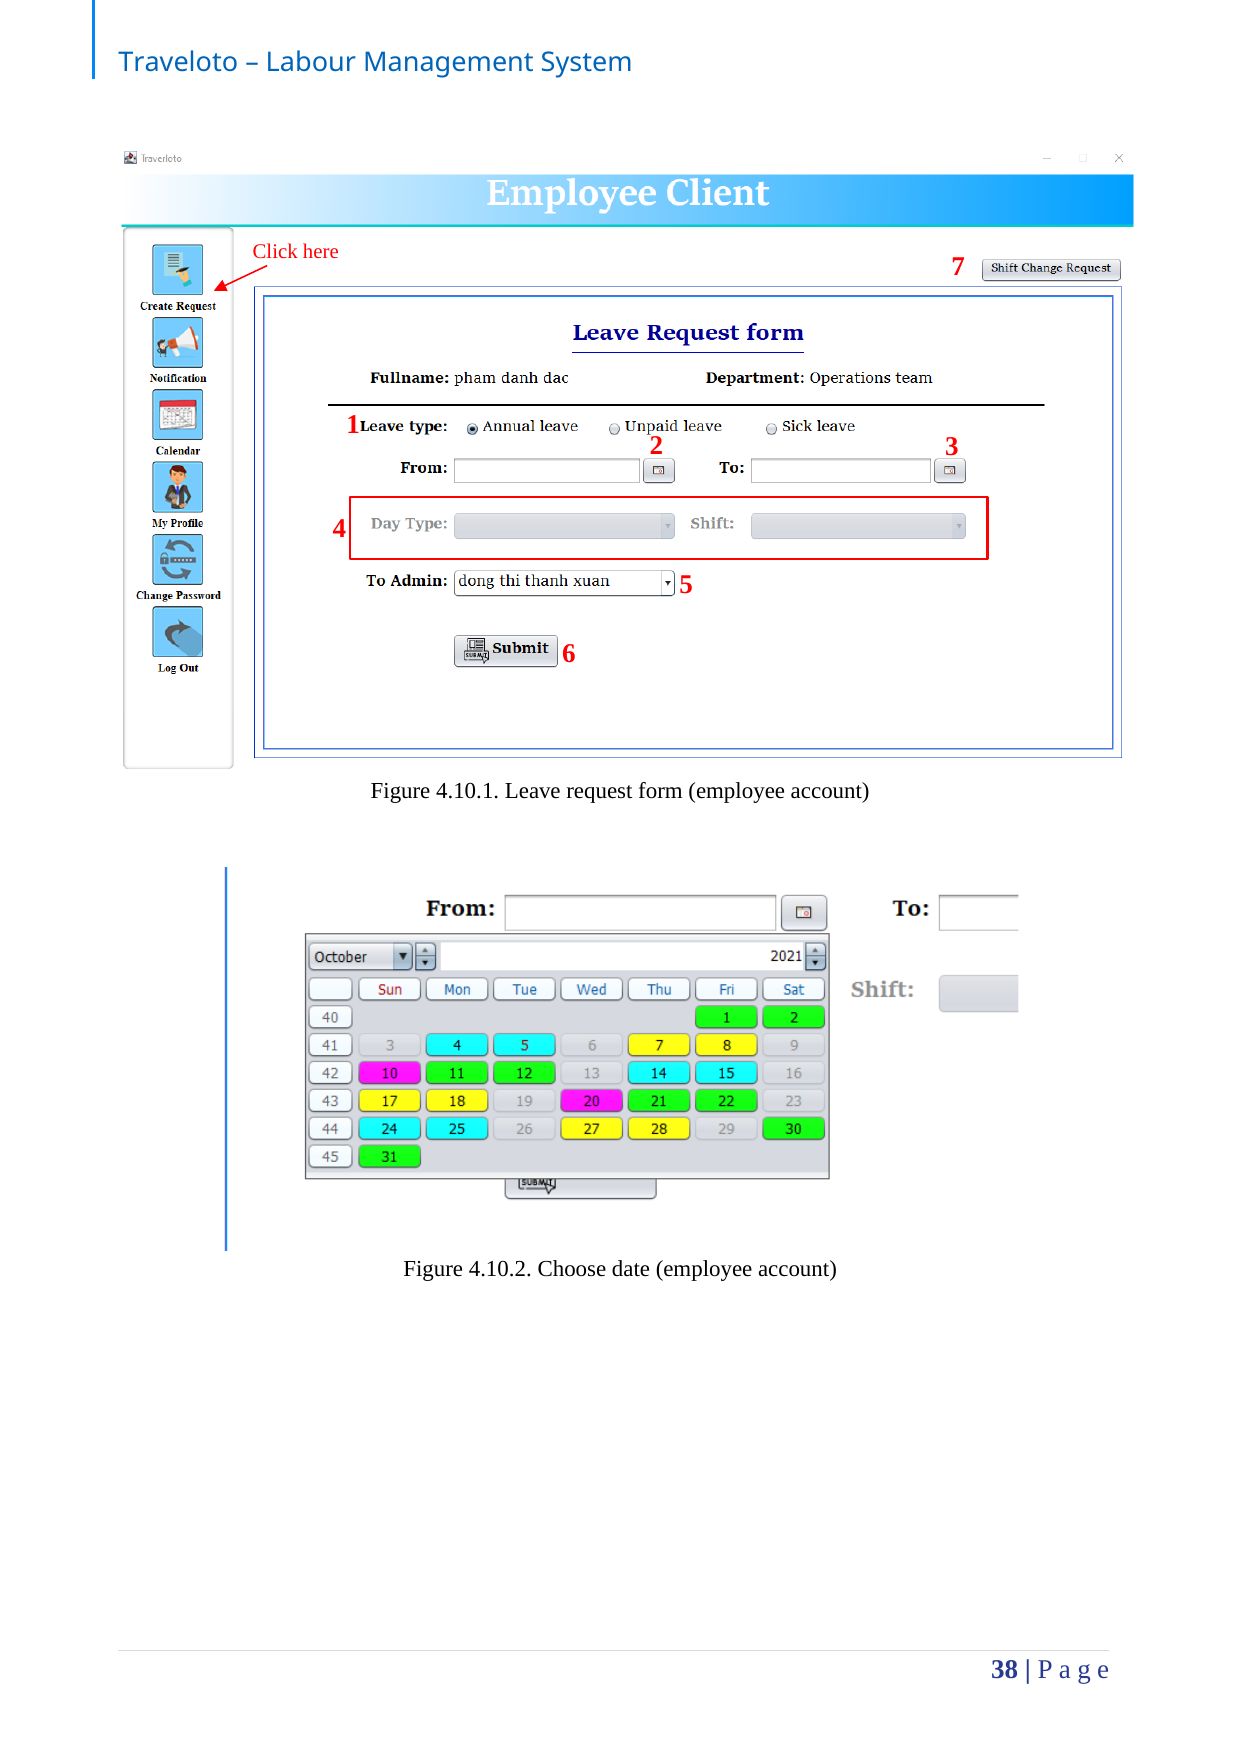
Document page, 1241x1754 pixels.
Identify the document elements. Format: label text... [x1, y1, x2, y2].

picture [118, 147, 1137, 773]
text Figure 4.10.1. Leave request form (employee account) [118, 777, 1122, 803]
text Figure 4.10.2. Choose date (employee account) [118, 1255, 1122, 1281]
picture [222, 867, 1019, 1251]
